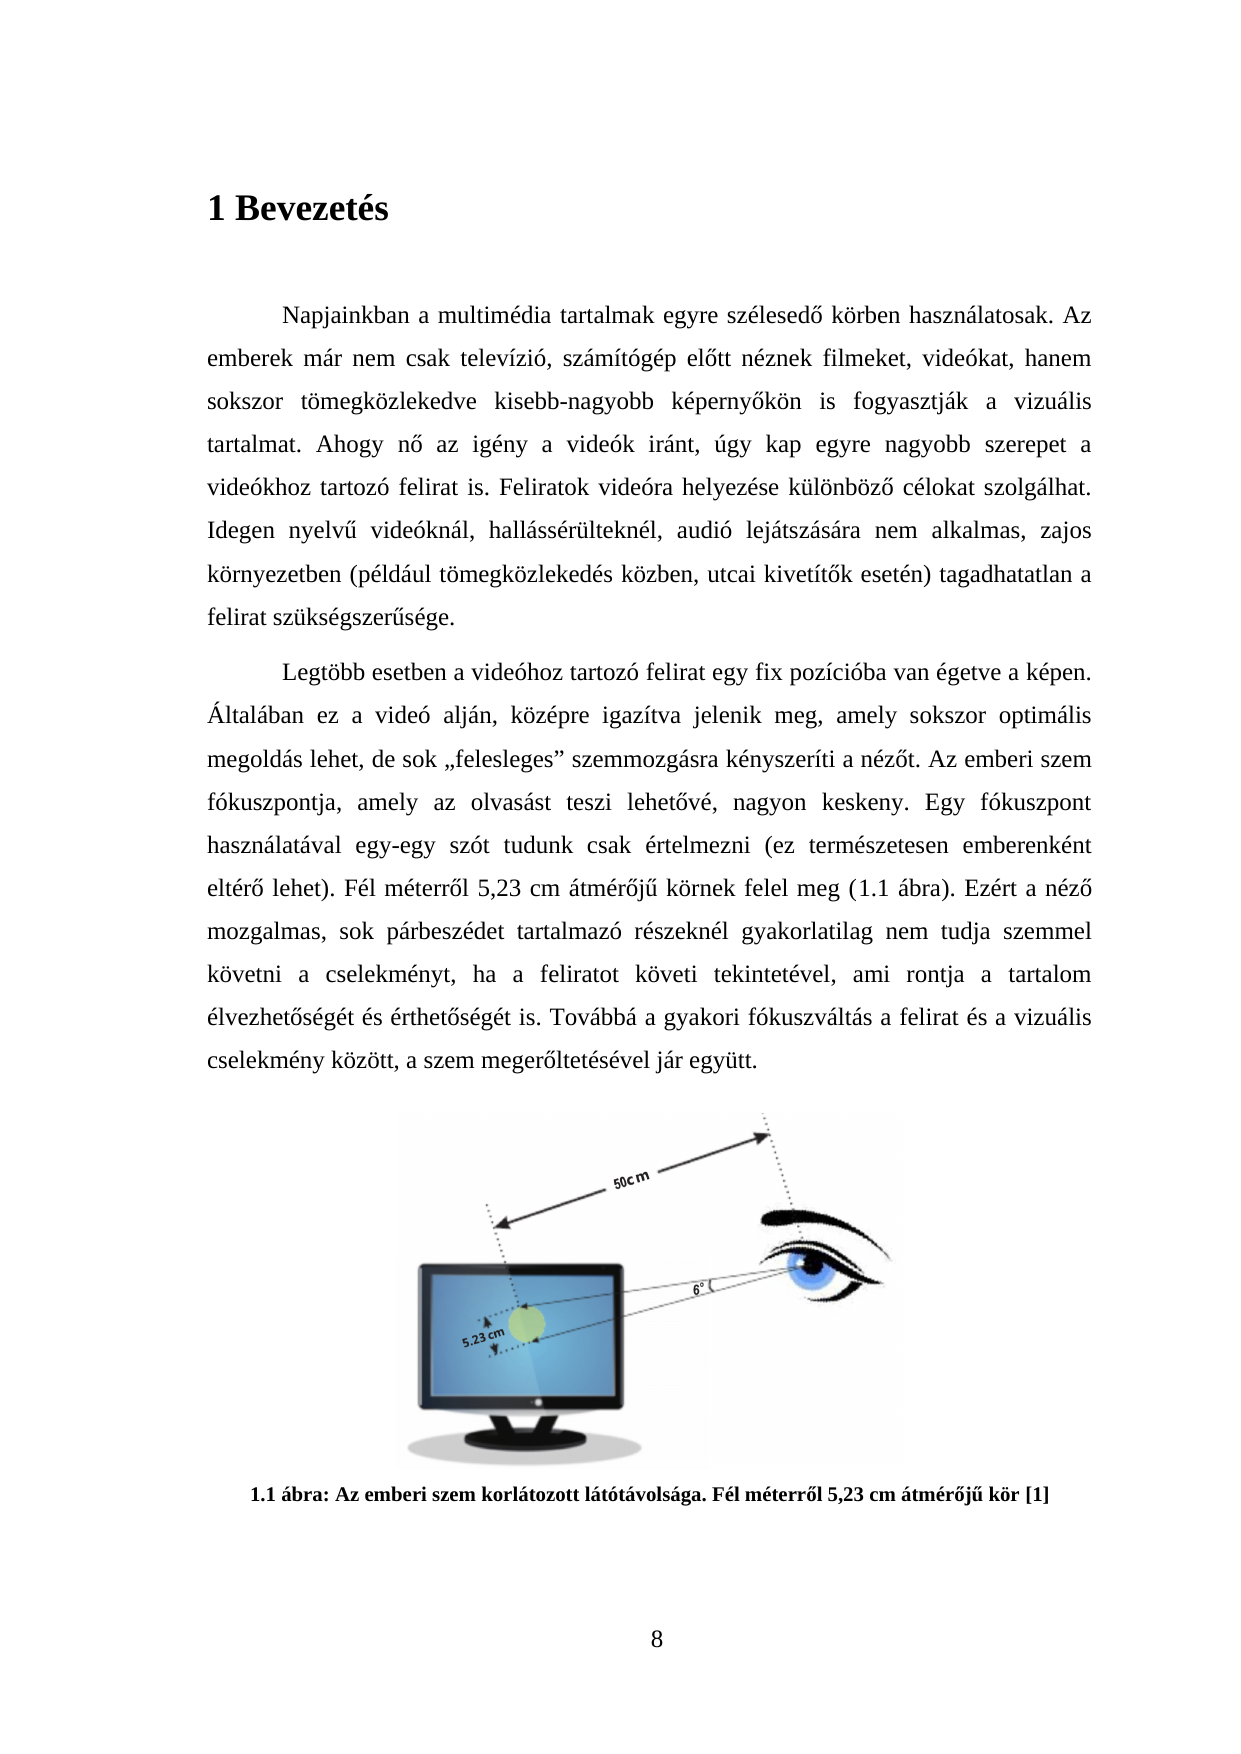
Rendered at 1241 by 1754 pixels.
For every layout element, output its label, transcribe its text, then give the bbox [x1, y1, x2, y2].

text 1.1 ábra: Az emberi szem korlátozott látótávolsága. Fél méterről 5,23 cm átmérőjű kör [1] [207, 1481, 1092, 1506]
picture [396, 1113, 903, 1469]
text Legtöbb esetben a videóhoz tartozó felirat egy fix pozícióba van égetve a képen. Általában ez a videó alján, középre igazítva jelenik meg, amely sokszor optimális megoldás lehet, de sok „felesleges” szemmozgásra kényszeríti a nézőt. Az emberi szem fókuszpontja, amely az olvasást teszi lehetővé, nagyon keskeny. Egy fókuszpont használatával egy-egy szót tudunk csak értelmezni (ez természetesen emberenként eltérő lehet). Fél méterről 5,23 cm átmérőjű körnek felel meg (1.1 ábra). Ezért a néző mozgalmas, sok párbeszédet tartalmazó részeknél gyakorlatilag nem tudja szemmel követni a cselekményt, ha a feliratot követi tekintetével, ami rontja a tartalom élvezhetőségét és érthetőségét is. Továbbá a gyakori fókuszváltás a felirat és a vizuális cselekmény között, a szem megerőltetésével jár együtt. [207, 657, 1092, 1074]
subtitle Bevezetés [207, 185, 1092, 228]
text Napjainkban a multimédia tartalmak egyre szélesedő körben használatosak. Az emberek már nem csak televízió, számítógép előtt néznek filmeket, videókat, hanem sokszor tömegközlekedve kisebb-nagyobb képernyőkön is fogyasztják a vizuális tartalmat. Ahogy nő az igény a videók iránt, úgy kap egyre nagyobb szerepet a videókhoz tartozó felirat is. Feliratok videóra helyezése különböző célokat szolgálhat. Idegen nyelvű videóknál, hallássérülteknél, audió lejátszására nem alkalmas, zajos környezetben (például tömegközlekedés közben, utcai kivetítők esetén) tagadhatatlan a felirat szükségszerűsége. [207, 300, 1092, 631]
